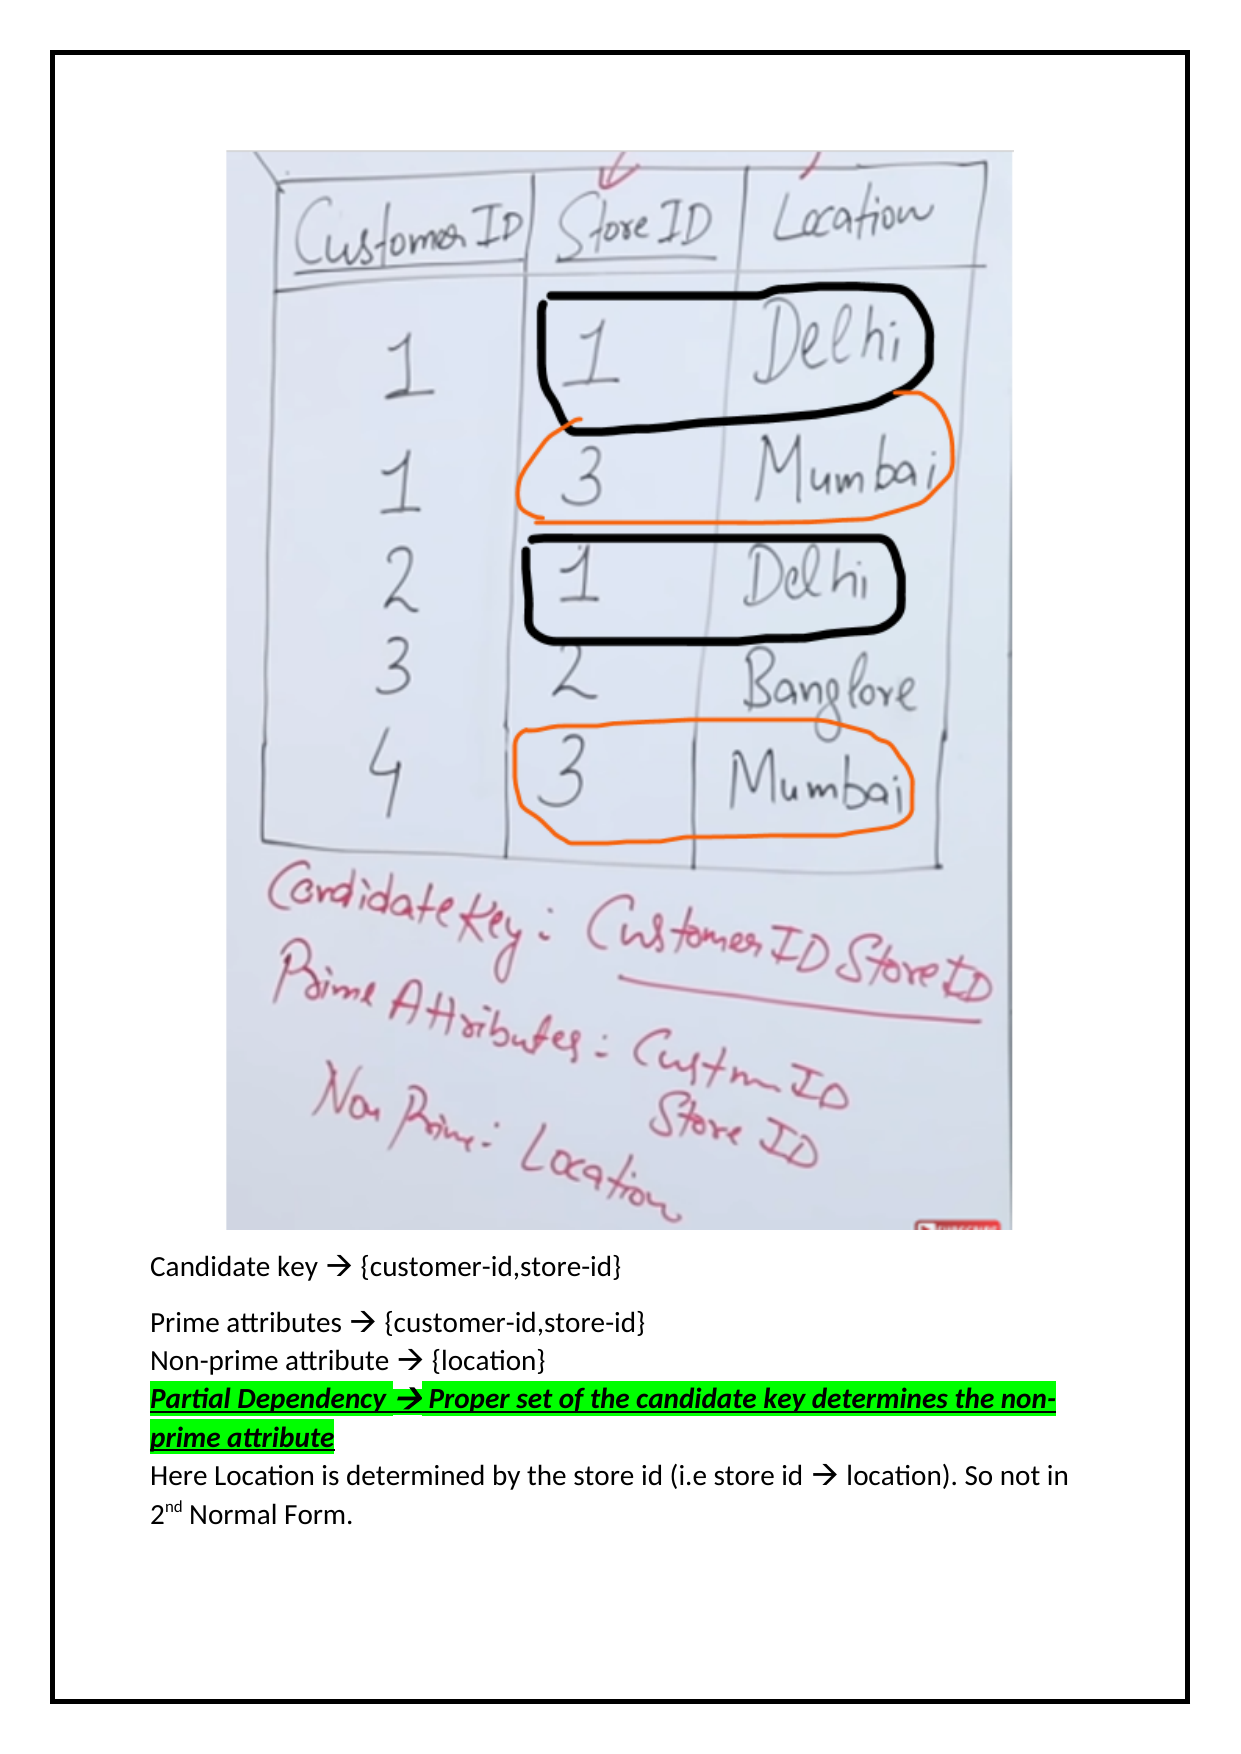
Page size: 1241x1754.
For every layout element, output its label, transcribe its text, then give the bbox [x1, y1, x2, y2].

picture [226, 150, 1014, 1230]
text Prime attributes {customer-id,store-id} Non-prime attribute {location} Partial Dependency Proper set of the candidate key determines the non-prime attribute Here Location is determined by the store id (i.e store id location). So not in 2nd Normal Form. [150, 1304, 1090, 1531]
text Candidate key {customer-id,store-id} [150, 1248, 1090, 1284]
